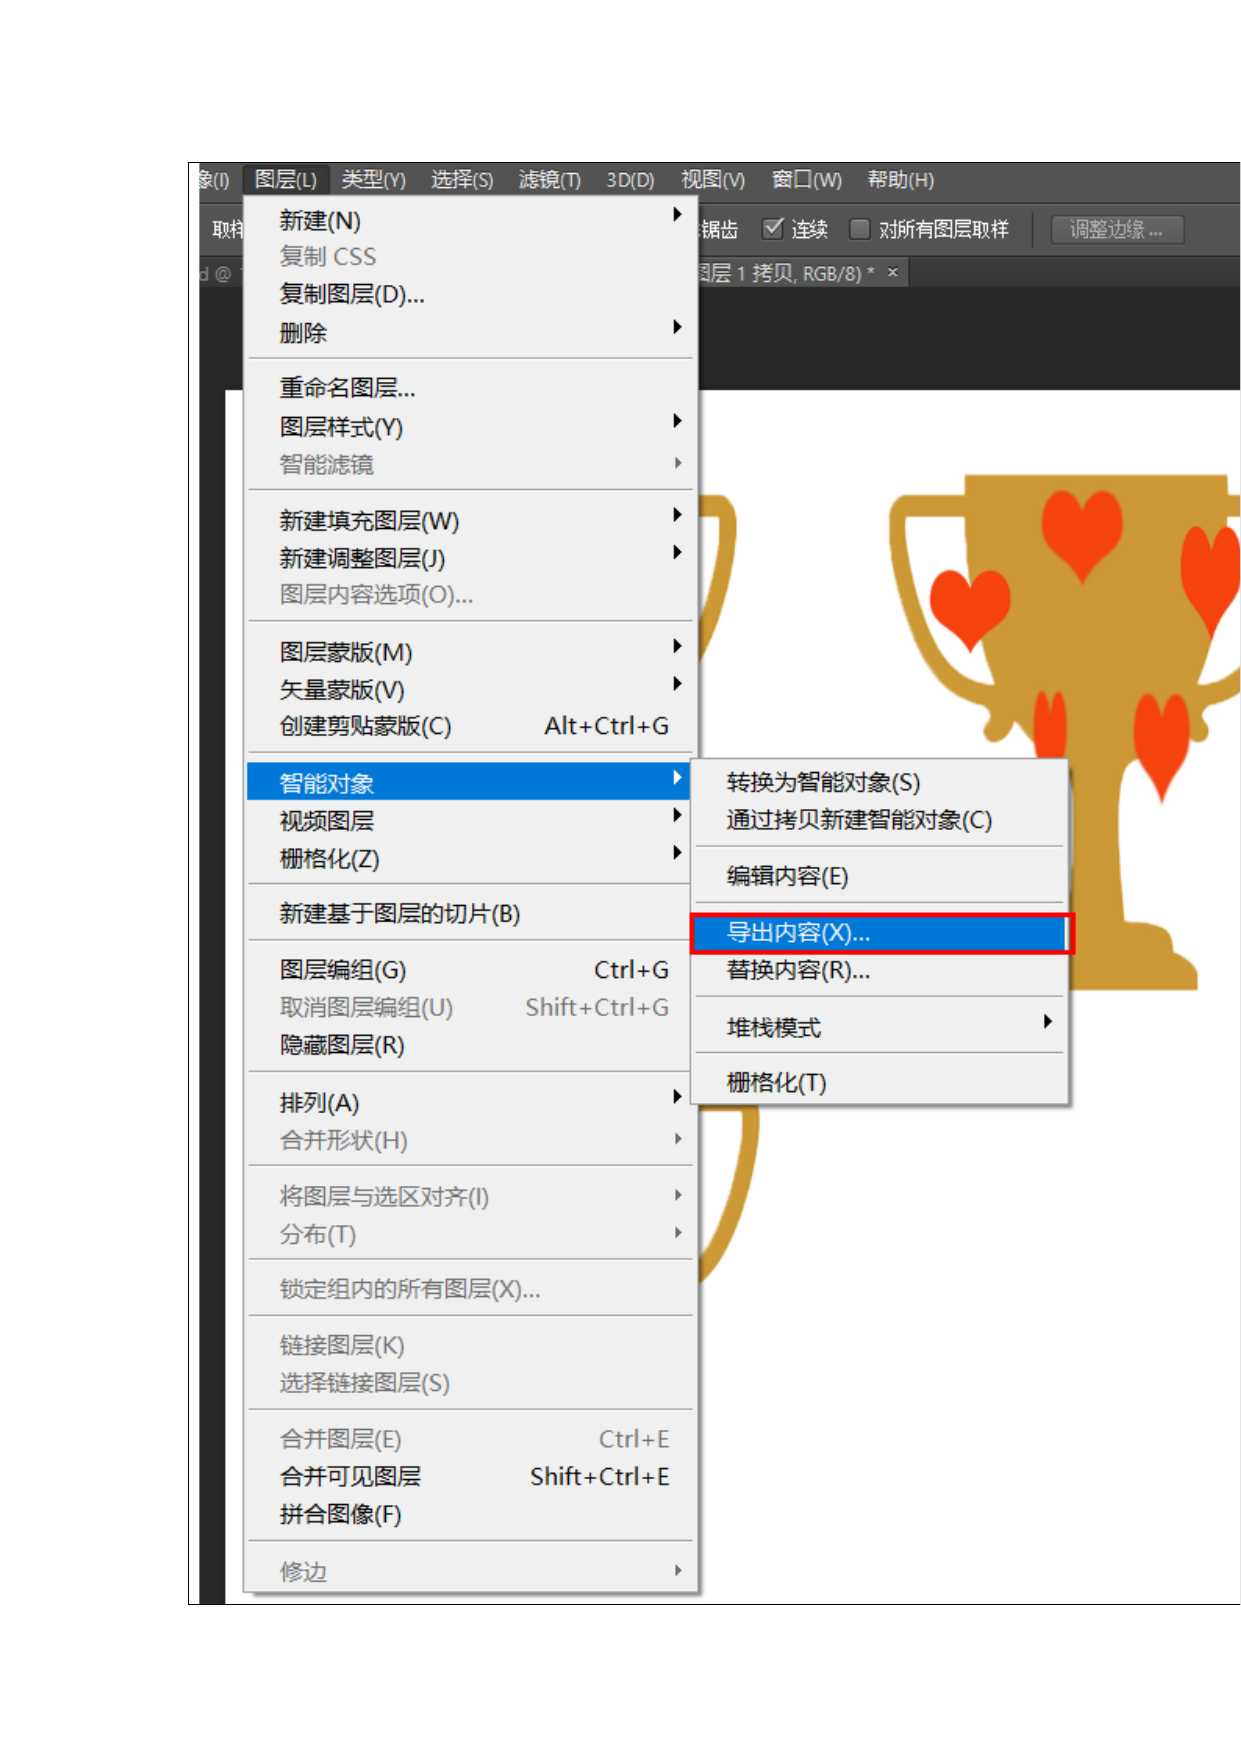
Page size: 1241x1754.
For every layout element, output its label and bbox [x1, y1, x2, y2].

picture [199, 163, 1241, 1604]
table_header [189, 163, 199, 1604]
